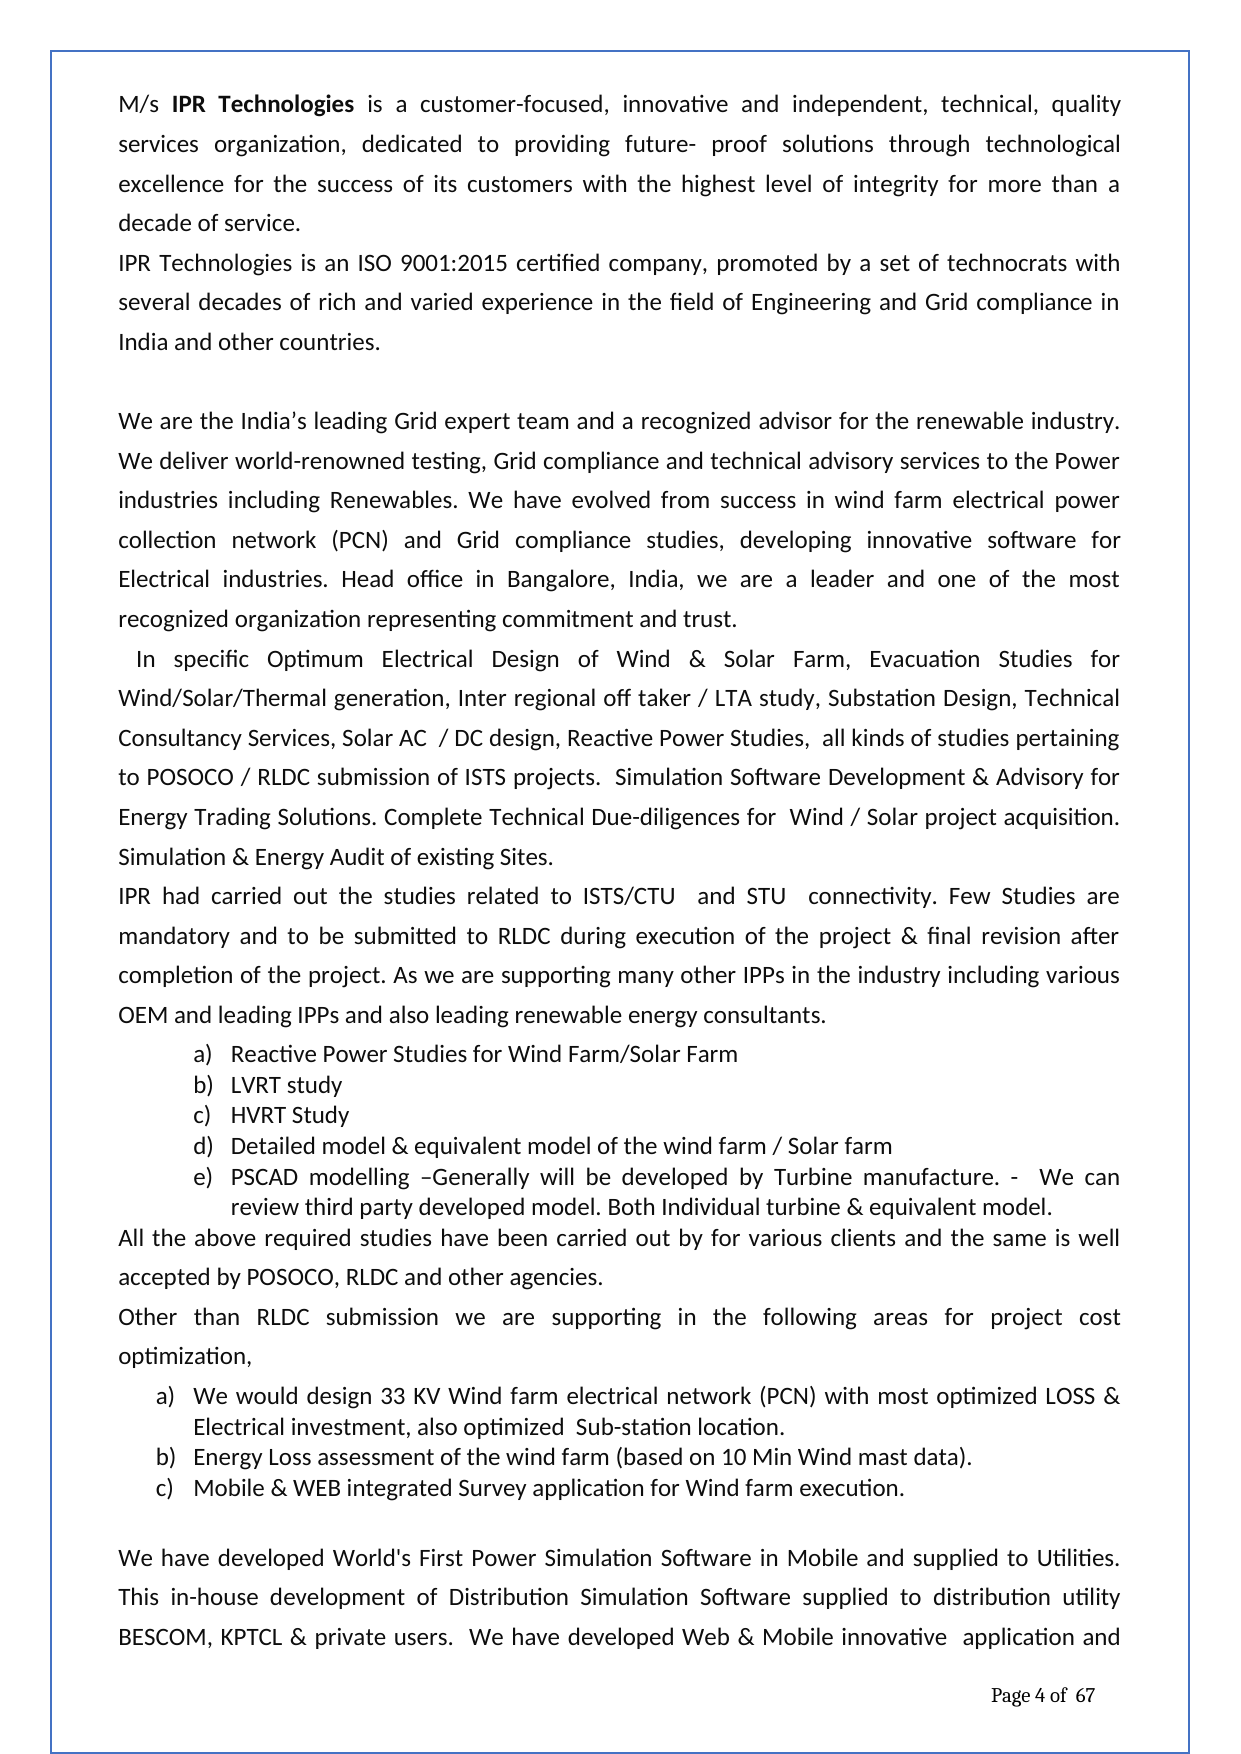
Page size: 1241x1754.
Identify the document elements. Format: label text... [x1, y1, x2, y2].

text All the above required studies have been carried out by for various clients and the same is well accepted by POSOCO, RLDC and other agencies. [118, 1222, 1122, 1292]
list Energy Loss assessment of the wind farm (based on 10 Min Wind mast data). [156, 1441, 1122, 1472]
list We would design 33 KV Wind farm electrical network (PCN) with most optimized LOSS & Electrical investment, also optimized Sub-station location. [156, 1380, 1122, 1441]
text IPR Technologies is an ISO 9001:2015 certified company, promoted by a set of technocrats with several decades of rich and varied experience in the field of Engineering and Grid compliance in India and other countries. [118, 247, 1122, 357]
list PSCAD modelling –Generally will be developed by Turbine manufacture. - We can review third party developed model. Both Individual turbine & equivalent model. [193, 1161, 1122, 1222]
list Mobile & WEB integrated Survey application for Wind farm execution. [156, 1472, 1122, 1502]
text IPR had carried out the studies related to ISTS/CTU and STU connectivity. Few Studies are mandatory and to be submitted to RLDC during execution of the project & final revision after completion of the project. As we are supporting many other IPPs in the industry including various OEM and leading IPPs and also leading renewable energy consultants. [118, 880, 1122, 1029]
list LVRT study [193, 1069, 1122, 1100]
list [118, 1542, 1122, 1651]
text Other than RLDC submission we are supporting in the following areas for project cost optimization, [118, 1301, 1122, 1371]
list Detailed model & equivalent model of the wind farm / Solar farm [193, 1130, 1122, 1161]
text M/s IPR Technologies is a customer-focused, innovative and independent, technical, quality services organization, dedicated to providing future- proof solutions through technological excellence for the success of its customers with the highest level of integrity for more than a decade of service. [118, 89, 1122, 238]
list Reactive Power Studies for Wind Farm/Solar Farm [193, 1039, 1122, 1069]
text We are the India’s leading Grid expert team and a recognized advisor for the renewable industry. We deliver world-renowned testing, Grid compliance and technical advisory services to the Power industries including Renewables. We have evolved from success in wind farm electrical power collection network (PCN) and Grid compliance studies, developing innovative software for Electrical industries. Head office in Bangalore, India, we are a leader and one of the most recognized organization representing commitment and trust. [118, 405, 1122, 634]
text In specific Optimum Electrical Design of Wind & Solar Farm, Evacuation Studies for Wind/Solar/Thermal generation, Inter regional off taker / LTA study, Substation Design, Technical Consultancy Services, Solar AC / DC design, Reactive Power Studies, all kinds of studies pertaining to POSOCO / RLDC submission of ISTS projects. Simulation Software Development & Advisory for Energy Trading Solutions. Complete Technical Due-diligences for Wind / Solar project acquisition. Simulation & Energy Audit of existing Sites. [118, 643, 1122, 871]
list HVRT Study [193, 1100, 1122, 1130]
